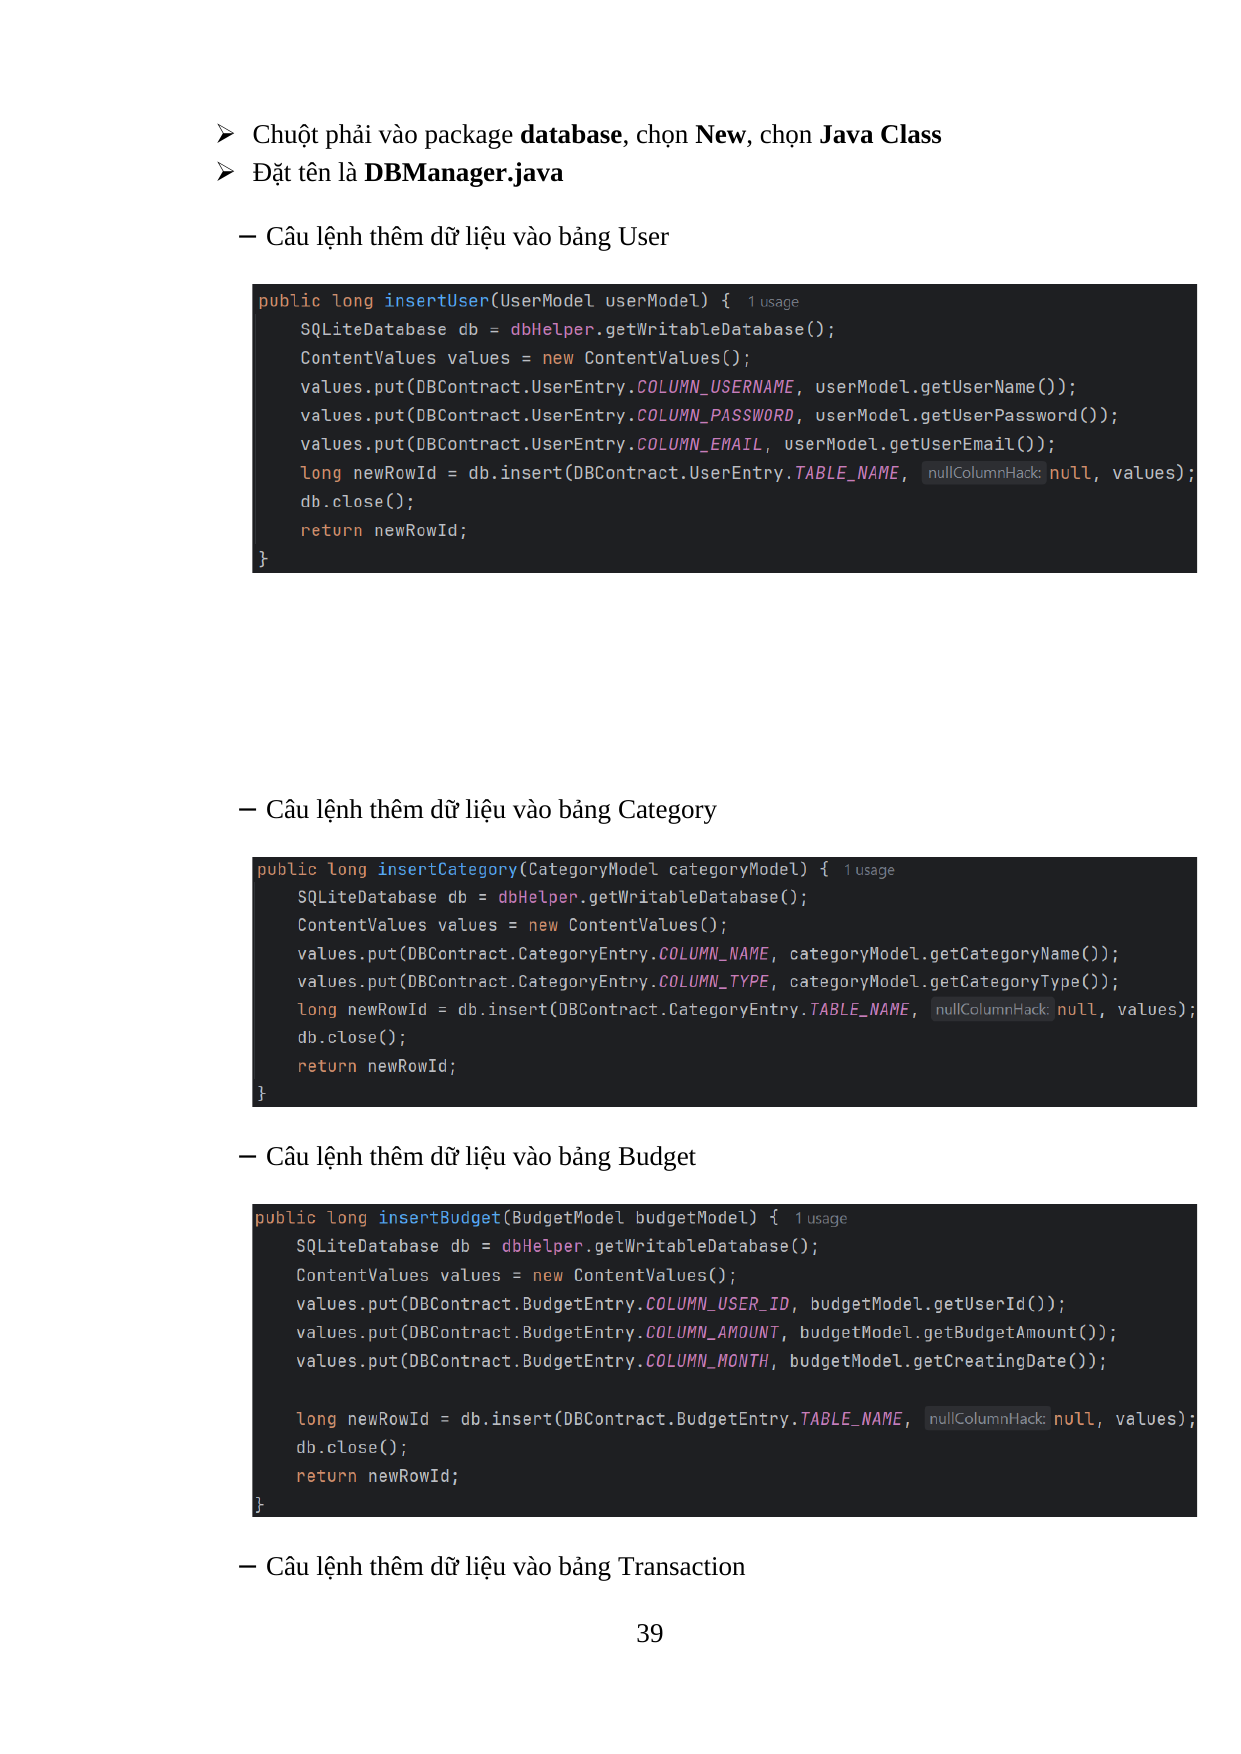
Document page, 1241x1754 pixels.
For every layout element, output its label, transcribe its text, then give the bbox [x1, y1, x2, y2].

picture [252, 284, 1198, 573]
list Đặt tên là DBManager.java [215, 156, 1122, 187]
text Câu lệnh thêm dữ liệu vào bảng User [236, 206, 1122, 261]
text Câu lệnh thêm dữ liệu vào bảng Category [236, 778, 1122, 833]
list Chuột phải vào package database, chọn New, chọn Java Class [215, 118, 1122, 149]
text Câu lệnh thêm dữ liệu vào bảng Budget [236, 1126, 1122, 1181]
picture [252, 857, 1198, 1107]
picture [252, 1204, 1198, 1517]
text Câu lệnh thêm dữ liệu vào bảng Transaction [236, 1535, 1122, 1591]
